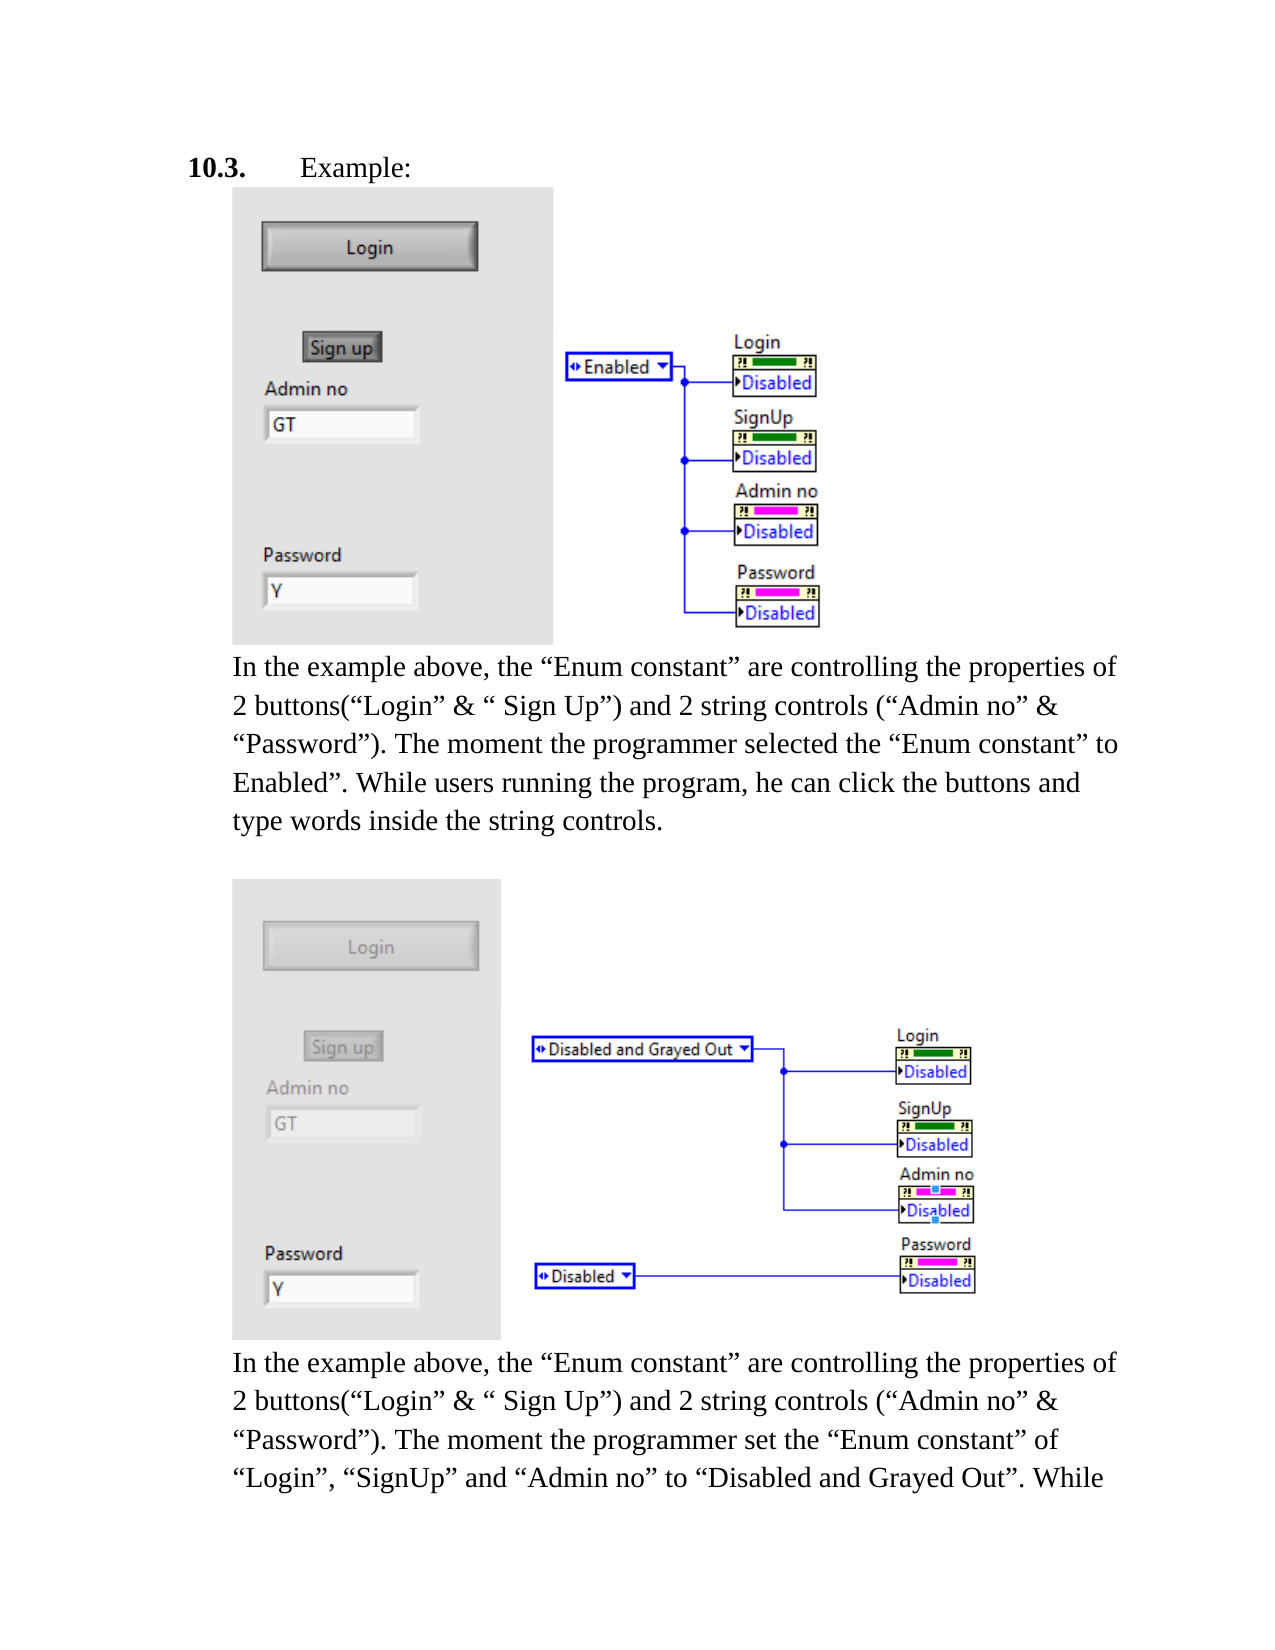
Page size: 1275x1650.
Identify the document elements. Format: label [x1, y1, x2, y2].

picture [232, 879, 1015, 1340]
picture [232, 187, 831, 645]
list [187, 150, 1125, 1494]
